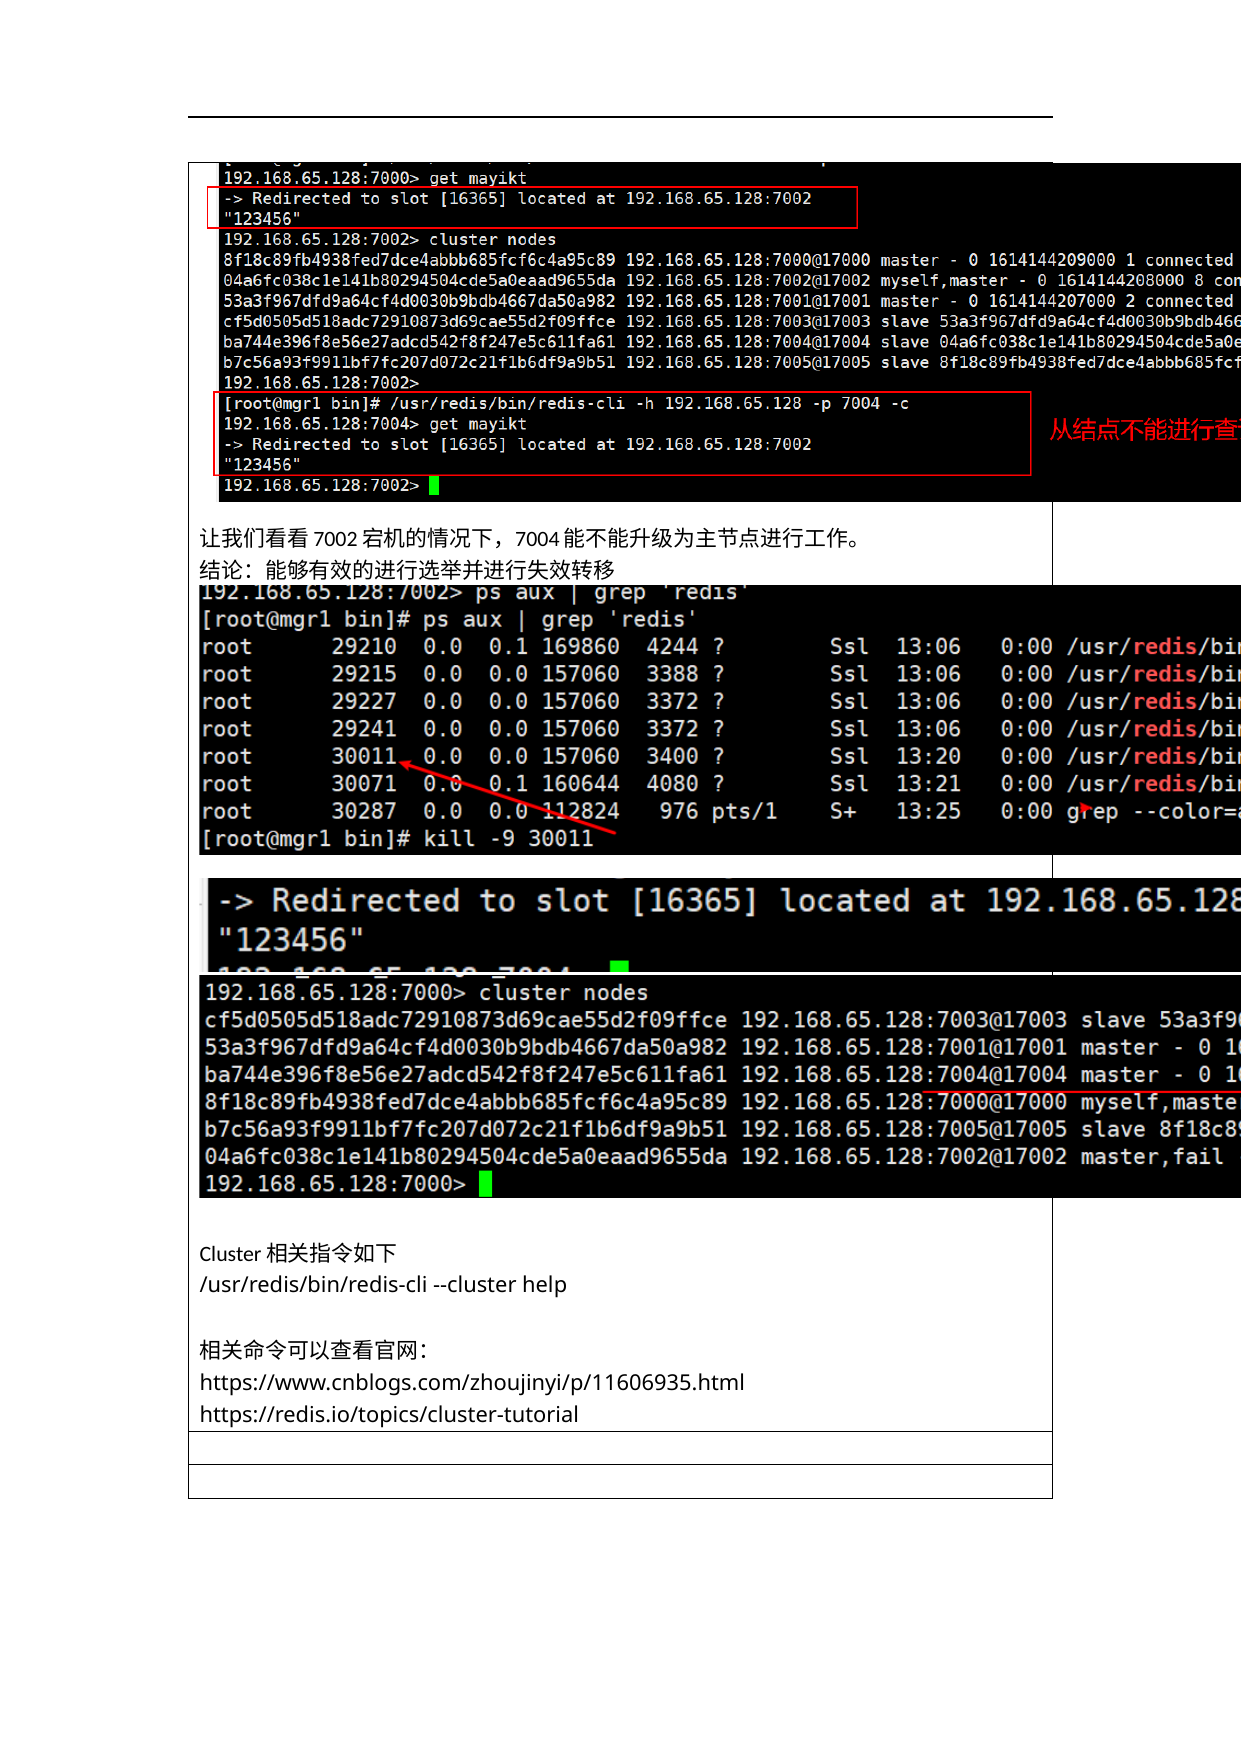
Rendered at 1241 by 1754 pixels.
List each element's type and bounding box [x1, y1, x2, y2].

picture [199, 163, 1241, 502]
table_cell [189, 1432, 1052, 1464]
picture [199, 975, 1241, 1198]
picture [199, 878, 1241, 972]
table_header [189, 163, 1052, 1431]
picture [199, 585, 1241, 855]
table_cell [189, 1465, 1052, 1498]
